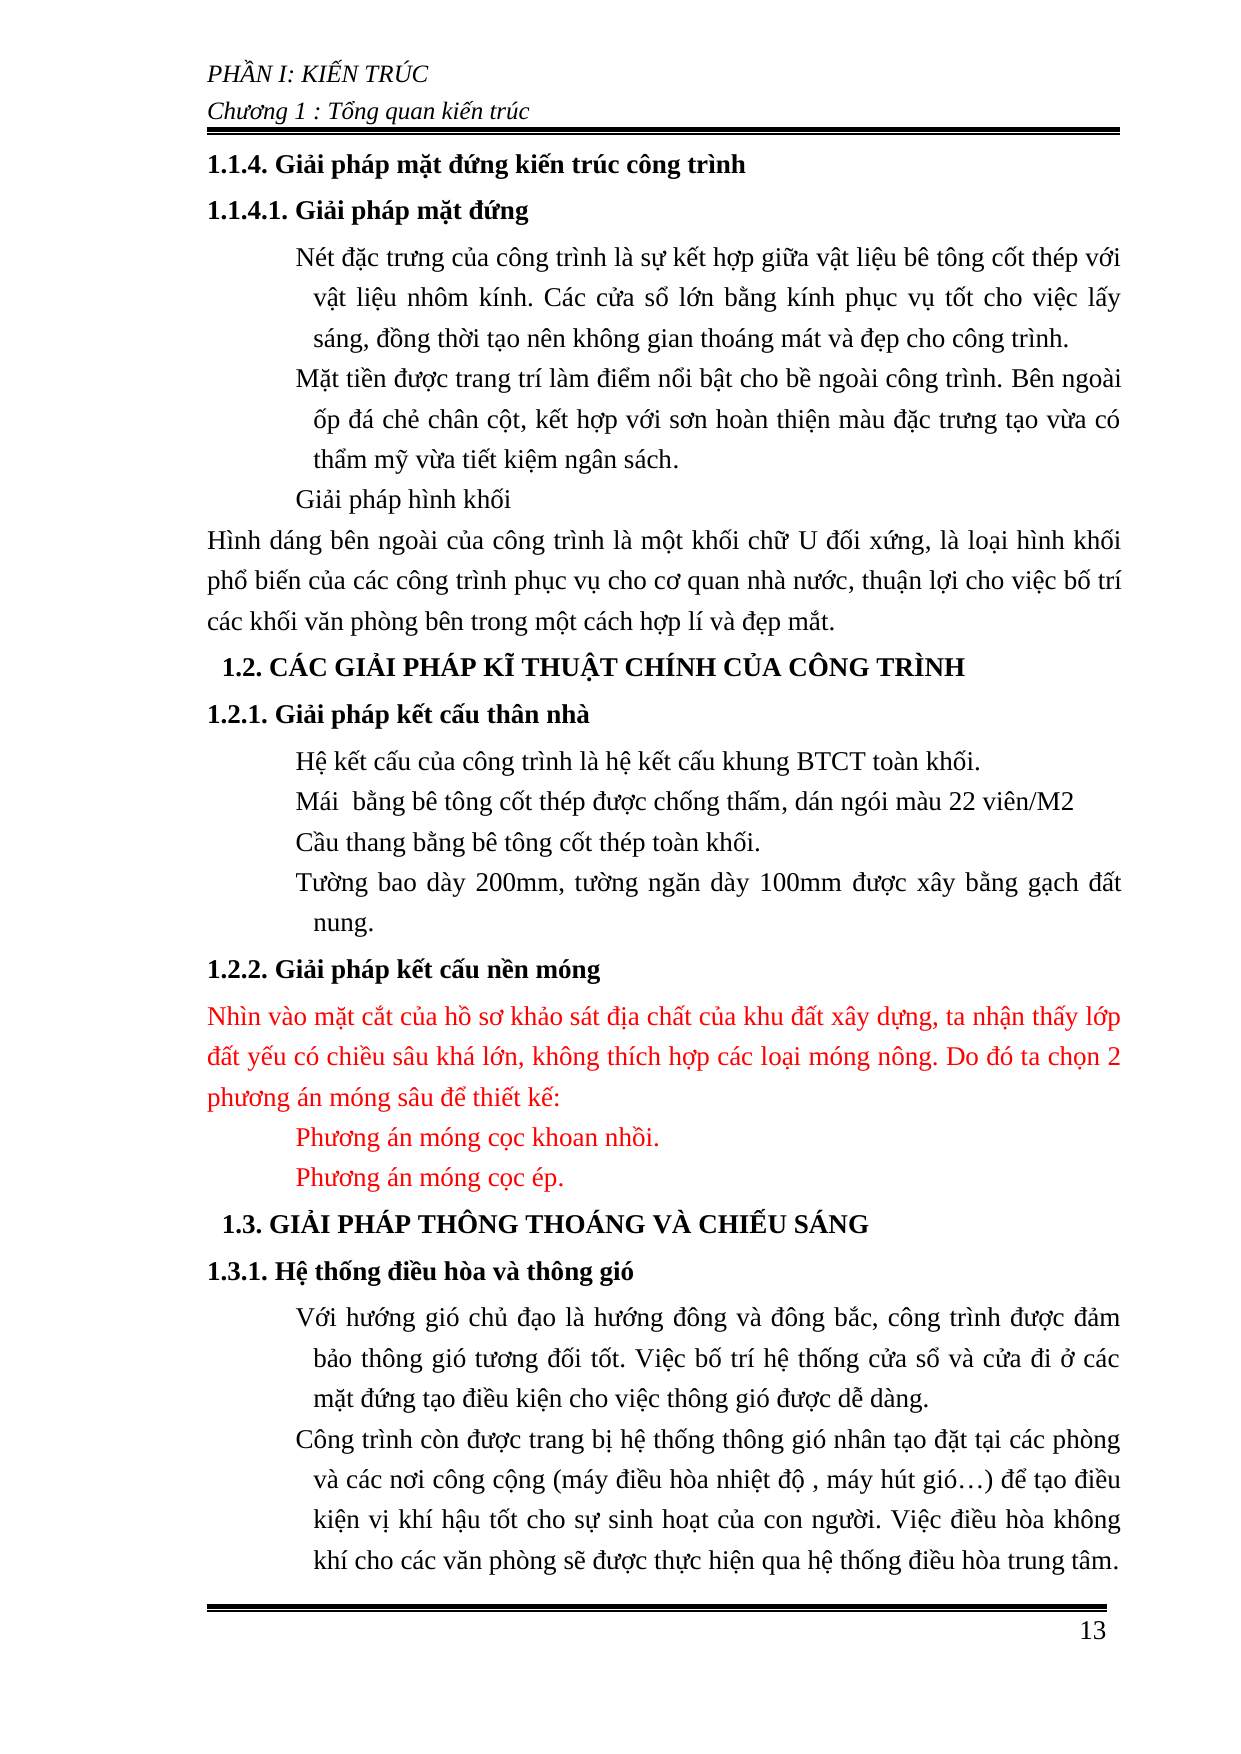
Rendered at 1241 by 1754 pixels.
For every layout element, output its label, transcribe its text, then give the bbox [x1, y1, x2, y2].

text Với hướng gió chủ đạo là hướng đông và đông bắc, công trình được đảm bảo thông gió tương đối tốt. Việc bố trí hệ thống cửa sổ và cửa đi ở các mặt đứng tạo điều kiện cho việc thông gió được dễ dàng. [295, 1301, 1122, 1413]
text Hình dáng bên ngoài của công trình là một khối chữ U đối xứng, là loại hình khối phổ biến của các công trình phục vụ cho cơ quan nhà nước, thuận lợi cho việc bố trí các khối văn phòng bên trong một cách hợp lí và đẹp mắt. [207, 524, 1122, 636]
text Nhìn vào mặt cắt của hồ sơ khảo sát địa chất của khu đất xây dựng, ta nhận thấy lớp đất yếu có chiều sâu khá lớn, không thích hợp các loại móng nông. Do đó ta chọn 2 phương án móng sâu để thiết kế: [207, 1000, 1122, 1112]
subtitle Giải pháp mặt đứng kiến trúc công trình [207, 148, 1122, 179]
subtitle Giải pháp kết cấu nền móng [207, 953, 1122, 984]
subtitle Giải pháp mặt đứng [207, 194, 1122, 226]
subtitle Giải pháp kết cấu thân nhà [207, 698, 1122, 729]
text Phương án móng cọc khoan nhồi. [295, 1121, 1122, 1152]
text Tường bao dày 200mm, tường ngăn dày 100mm được xây bằng gạch đất nung. [295, 866, 1122, 938]
text Phương án móng cọc ép. [295, 1161, 1122, 1193]
text Mặt tiền được trang trí làm điểm nổi bật cho bề ngoài công trình. Bên ngoài ốp đá chẻ chân cột, kết hợp với sơn hoàn thiện màu đặc trưng tạo vừa có thẩm mỹ vừa tiết kiệm ngân sách. [295, 362, 1122, 474]
text Giải pháp hình khối [295, 483, 1122, 515]
text Mái bằng bê tông cốt thép được chống thấm, dán ngói màu 22 viên/M2 [295, 785, 1122, 816]
text Cầu thang bằng bê tông cốt thép toàn khối. [295, 826, 1122, 857]
subtitle Giải pháp thông thoáng và chiếu sáng [222, 1208, 1122, 1239]
text Hệ kết cấu của công trình là hệ kết cấu khung BTCT toàn khối. [295, 745, 1122, 776]
text Nét đặc trưng của công trình là sự kết hợp giữa vật liệu bê tông cốt thép với vật liệu nhôm kính. Các cửa sổ lớn bằng kính phục vụ tốt cho việc lấy sáng, đồng thời tạo nên không gian thoáng mát và đẹp cho công trình. [295, 241, 1122, 353]
text Công trình còn được trang bị hệ thống thông gió nhân tạo đặt tại các phòng và các nơi công cộng (máy điều hòa nhiệt độ , máy hút gió…) để tạo điều kiện vị khí hậu tốt cho sự sinh hoạt của con người. Việc điều hòa không khí cho các văn phòng sẽ được thực hiện qua hệ thống điều hòa trung tâm. [295, 1423, 1122, 1575]
subtitle Các giải pháp kĩ thuật chính của công trình [222, 651, 1122, 683]
subtitle Hệ thống điều hòa và thông gió [207, 1255, 1122, 1286]
